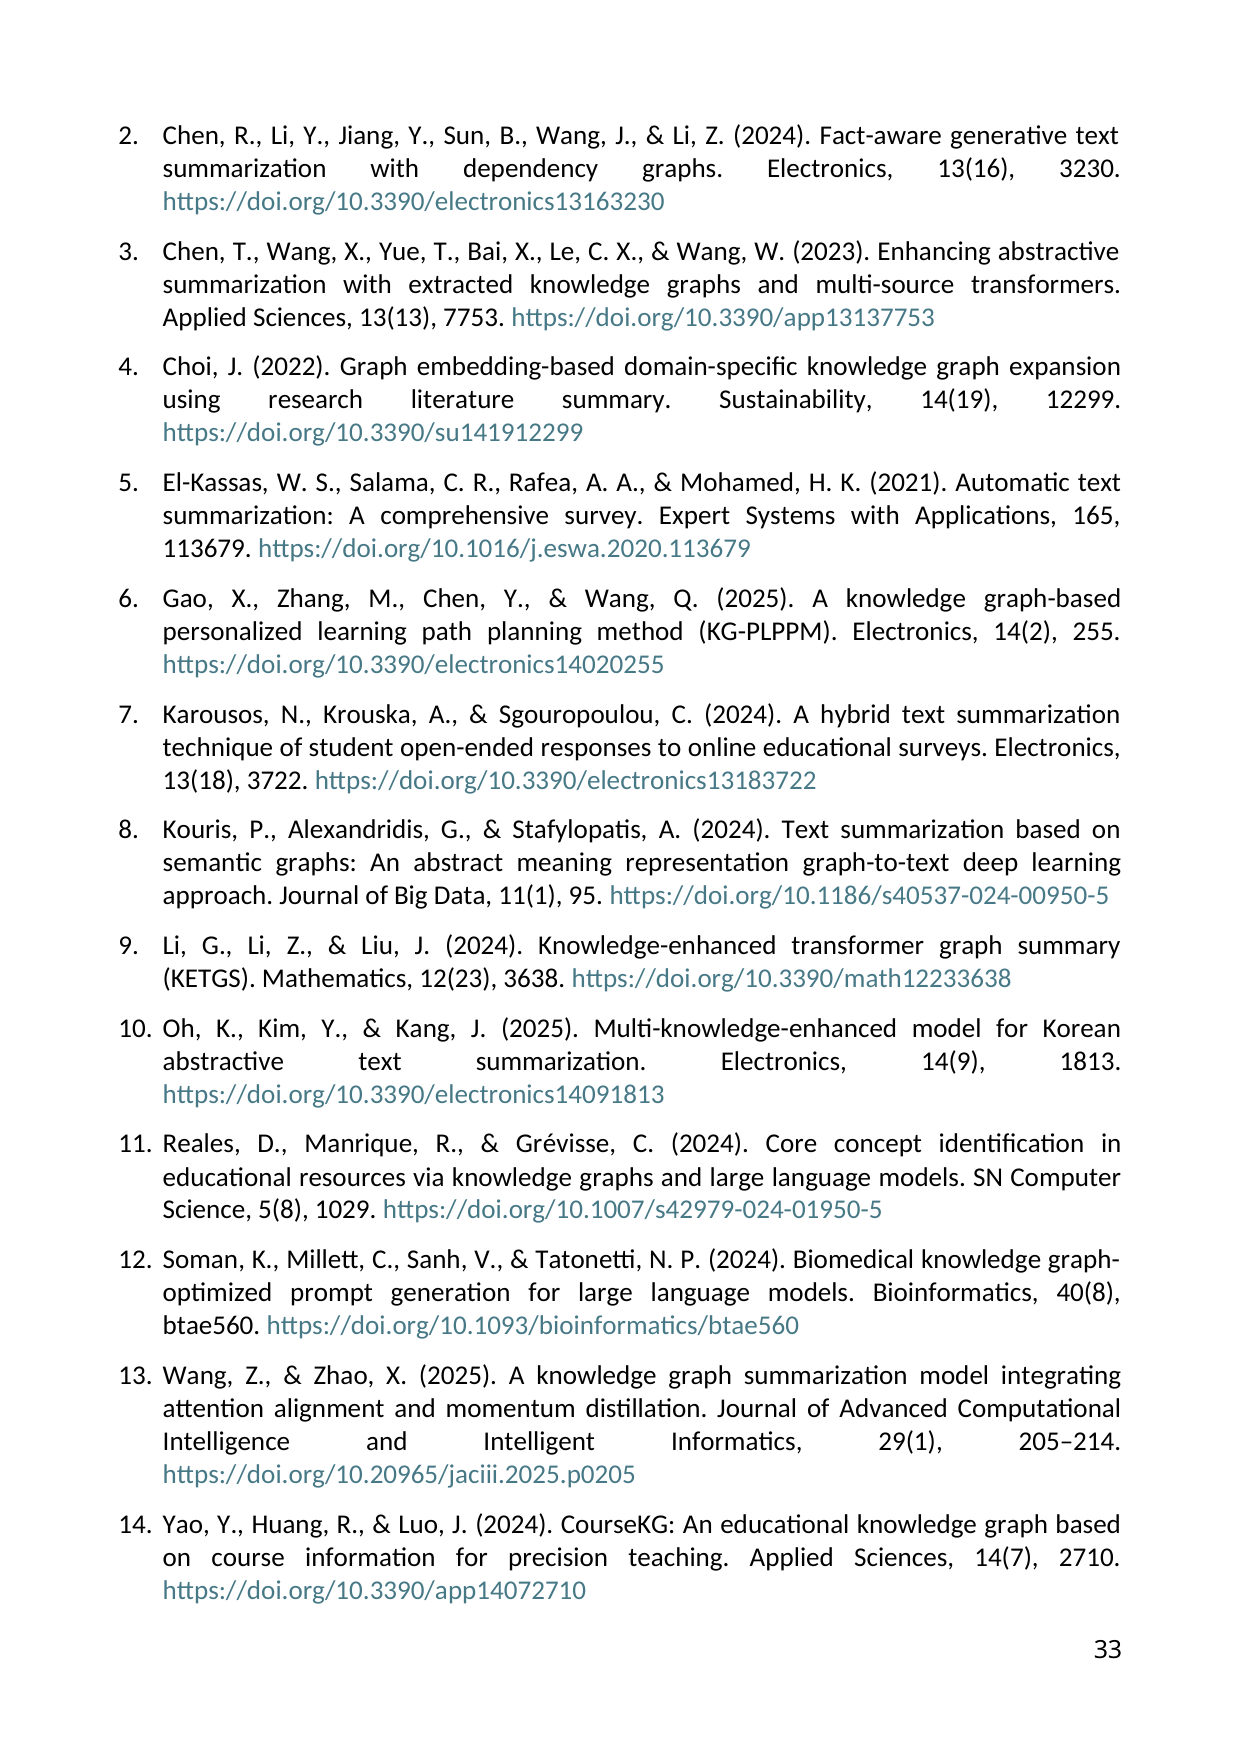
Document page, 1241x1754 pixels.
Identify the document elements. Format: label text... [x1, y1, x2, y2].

list Kouris, P., Alexandridis, G., & Stafylopatis, A. (2024). Text summarization based on semantic graphs: An abstract meaning representation graph-to-text deep learning approach. Journal of Big Data, 11(1), 95. https://doi.org/10.1186/s40537-024-00950-5 [118, 812, 1122, 912]
list Chen, R., Li, Y., Jiang, Y., Sun, B., Wang, J., & Li, Z. (2024). Fact-aware generative text summarization with dependency graphs. Electronics, 13(16), 3230. https://doi.org/10.3390/electronics13163230 [118, 118, 1122, 217]
list Soman, K., Millett, C., Sanh, V., & Tatonetti, N. P. (2024). Biomedical knowledge graph- optimized prompt generation for large language models. Bioinformatics, 40(8), btae560. https://doi.org/10.1093/bioinformatics/btae560 [118, 1242, 1122, 1341]
list Wang, Z., & Zhao, X. (2025). A knowledge graph summarization model integrating attention alignment and momentum distillation. Journal of Advanced Computational Intelligence and Intelligent Informatics, 29(1), 205–214. https://doi.org/10.20965/jaciii.2025.p0205 [118, 1358, 1122, 1490]
list El-Kassas, W. S., Salama, C. R., Rafea, A. A., & Mohamed, H. K. (2021). Automatic text summarization: A comprehensive survey. Expert Systems with Applications, 165, 113679. https://doi.org/10.1016/j.eswa.2020.113679 [118, 465, 1122, 564]
list Gao, X., Zhang, M., Chen, Y., & Wang, Q. (2025). A knowledge graph-based personalized learning path planning method (KG-PLPPM). Electronics, 14(2), 255. https://doi.org/10.3390/electronics14020255 [118, 581, 1122, 680]
list Chen, T., Wang, X., Yue, T., Bai, X., Le, C. X., & Wang, W. (2023). Enhancing abstractive summarization with extracted knowledge graphs and multi-source transformers. Applied Sciences, 13(13), 7753. https://doi.org/10.3390/app13137753 [118, 234, 1122, 333]
list Karousos, N., Krouska, A., & Sgouropoulou, C. (2024). A hybrid text summarization technique of student open-ended responses to online educational surveys. Electronics, 13(18), 3722. https://doi.org/10.3390/electronics13183722 [118, 697, 1122, 796]
list Choi, J. (2022). Graph embedding-based domain-specific knowledge graph expansion using research literature summary. Sustainability, 14(19), 12299. https://doi.org/10.3390/su141912299 [118, 349, 1122, 449]
list Oh, K., Kim, Y., & Kang, J. (2025). Multi-knowledge-enhanced model for Korean abstractive text summarization. Electronics, 14(9), 1813. https://doi.org/10.3390/electronics14091813 [118, 1011, 1122, 1110]
list Reales, D., Manrique, R., & Grévisse, C. (2024). Core concept identification in educational resources via knowledge graphs and large language models. SN Computer Science, 5(8), 1029. https://doi.org/10.1007/s42979-024-01950-5 [118, 1127, 1122, 1226]
list Yao, Y., Huang, R., & Luo, J. (2024). CourseKG: An educational knowledge graph based on course information for precision teaching. Applied Sciences, 14(7), 2710. https://doi.org/10.3390/app14072710 [118, 1507, 1122, 1606]
list Li, G., Li, Z., & Liu, J. (2024). Knowledge-enhanced transformer graph summary (KETGS). Mathematics, 12(23), 3638. https://doi.org/10.3390/math12233638 [118, 928, 1122, 994]
